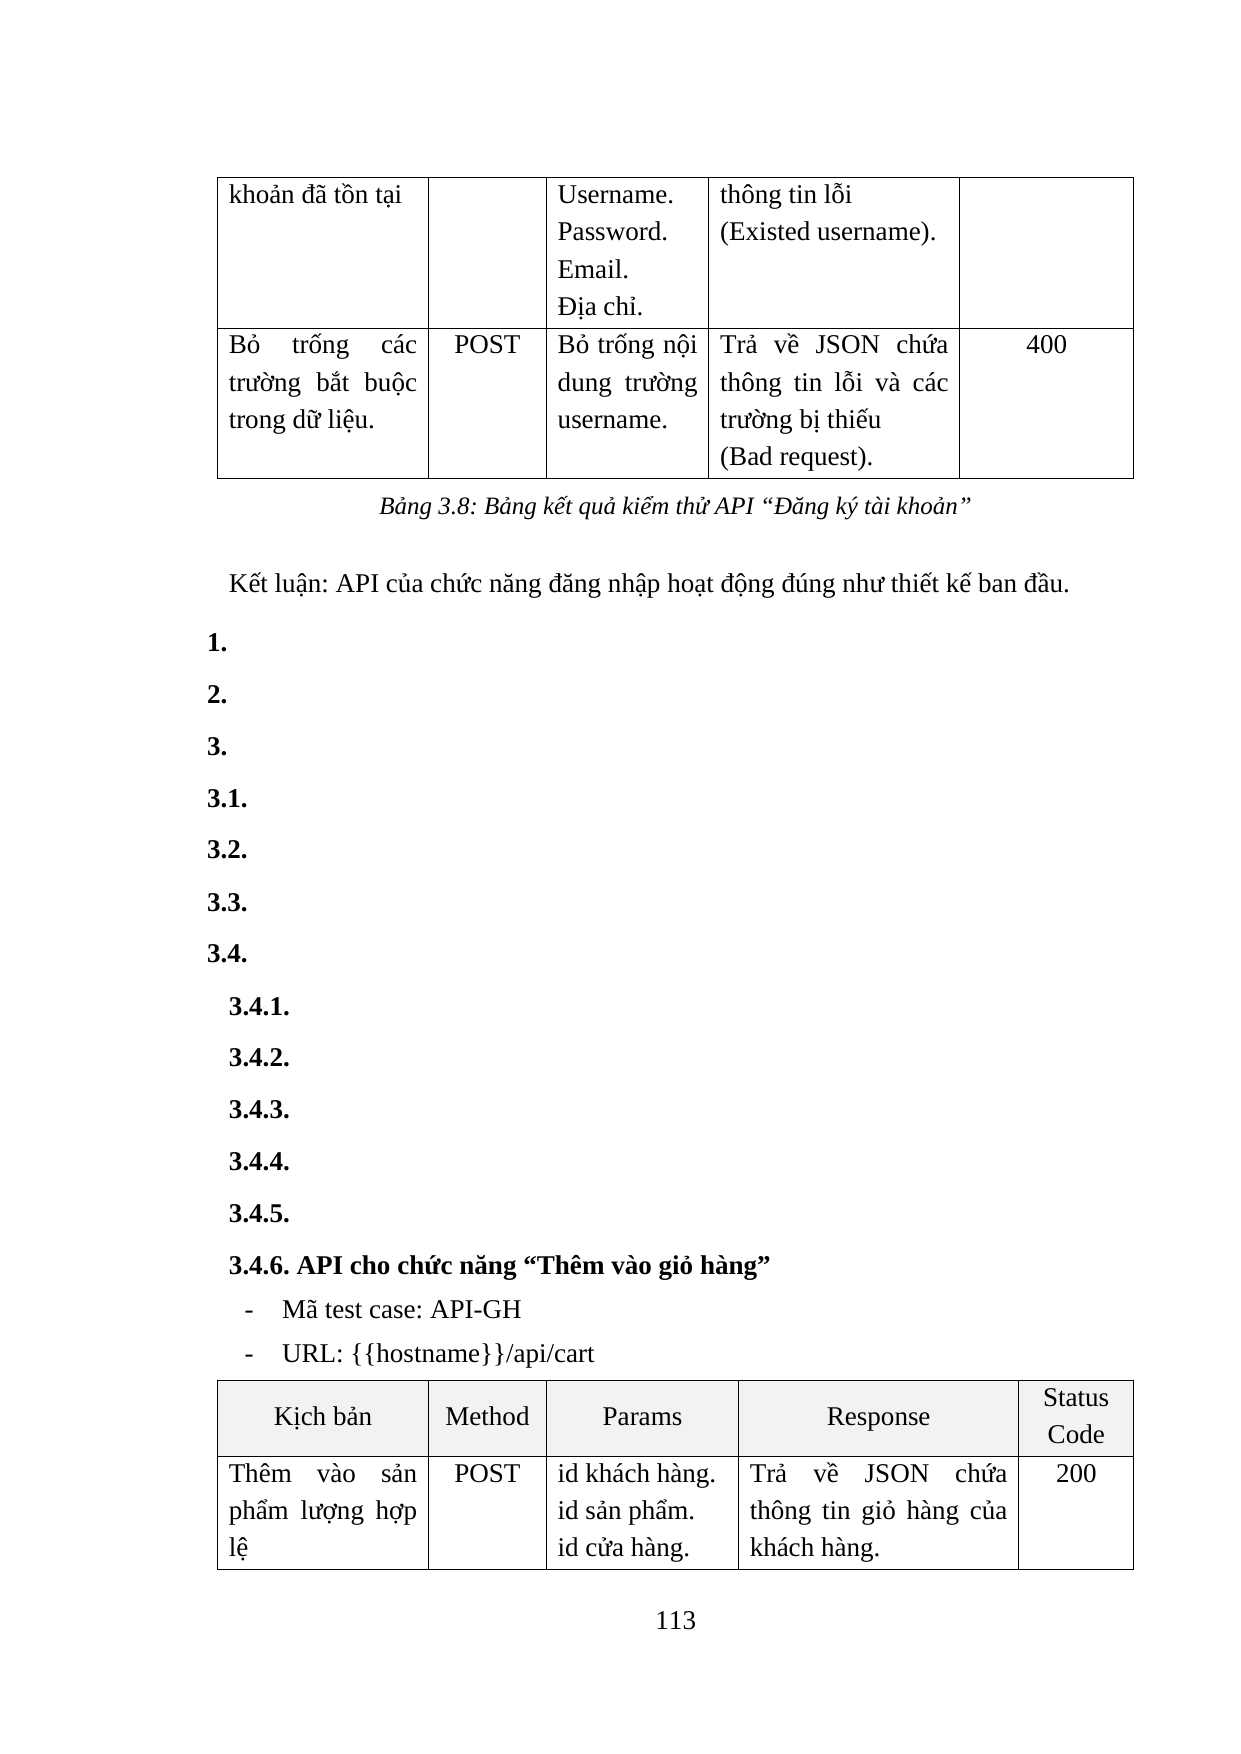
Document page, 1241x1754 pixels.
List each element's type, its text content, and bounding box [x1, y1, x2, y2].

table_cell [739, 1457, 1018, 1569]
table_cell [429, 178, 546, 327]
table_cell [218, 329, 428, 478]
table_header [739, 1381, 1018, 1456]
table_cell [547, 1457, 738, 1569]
text Bảng 3.8: Bảng kết quả kiểm thử API “Đăng ký tài khoản” [229, 491, 1122, 520]
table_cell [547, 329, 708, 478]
subtitle API cho chức năng “Thêm vào giỏ hàng” [229, 1249, 1122, 1281]
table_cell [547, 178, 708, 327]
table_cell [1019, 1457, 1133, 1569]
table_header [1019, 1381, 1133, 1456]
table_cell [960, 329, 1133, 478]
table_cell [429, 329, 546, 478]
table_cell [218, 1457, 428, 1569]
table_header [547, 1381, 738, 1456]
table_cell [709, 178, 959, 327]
list Mã test case: API-GH [244, 1293, 1122, 1324]
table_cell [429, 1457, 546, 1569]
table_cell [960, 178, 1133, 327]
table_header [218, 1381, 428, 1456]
list URL: {{hostname}}/api/cart [244, 1337, 1122, 1368]
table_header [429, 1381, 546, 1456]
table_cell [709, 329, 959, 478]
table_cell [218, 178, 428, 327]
list Kết luận: API của chức năng đăng nhập hoạt động đúng như thiết kế ban đầu. [229, 568, 1122, 599]
